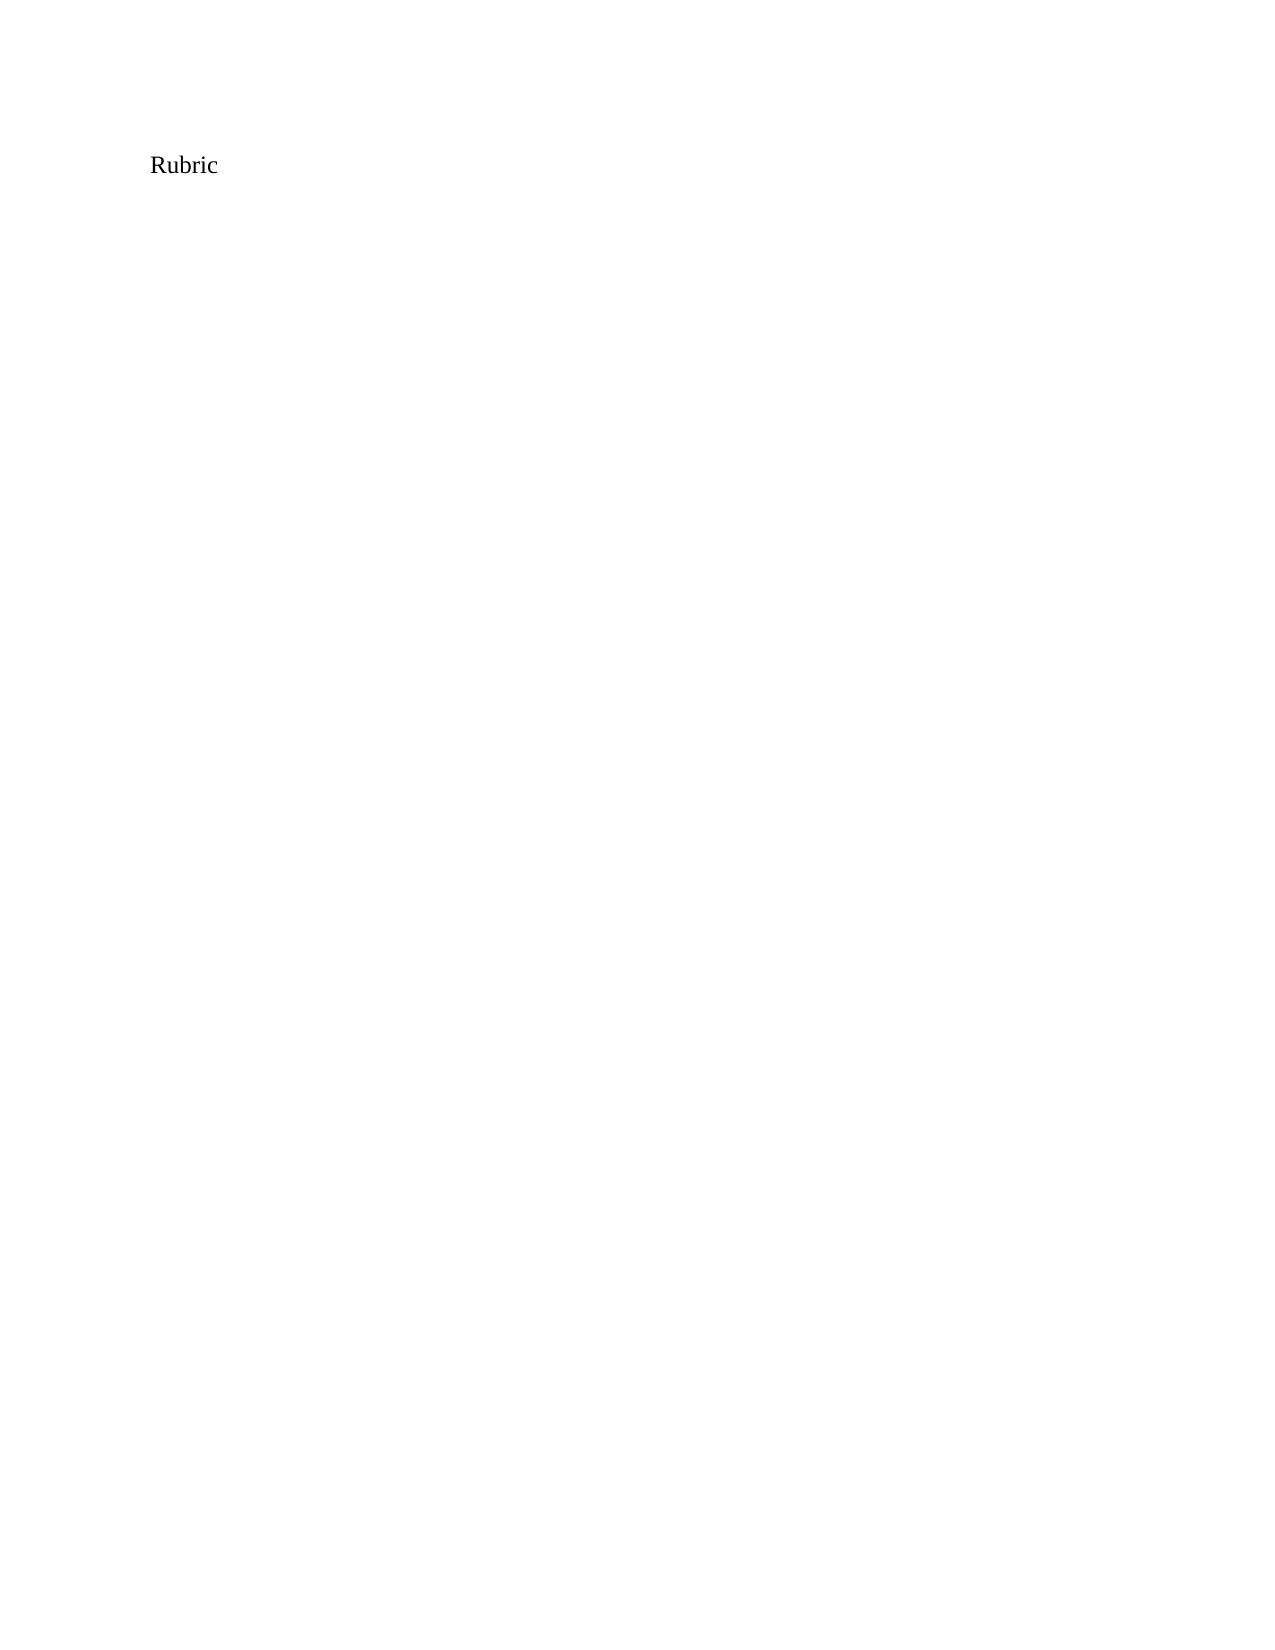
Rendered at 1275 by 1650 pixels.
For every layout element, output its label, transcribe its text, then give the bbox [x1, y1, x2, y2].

text Rubric [150, 150, 1125, 179]
